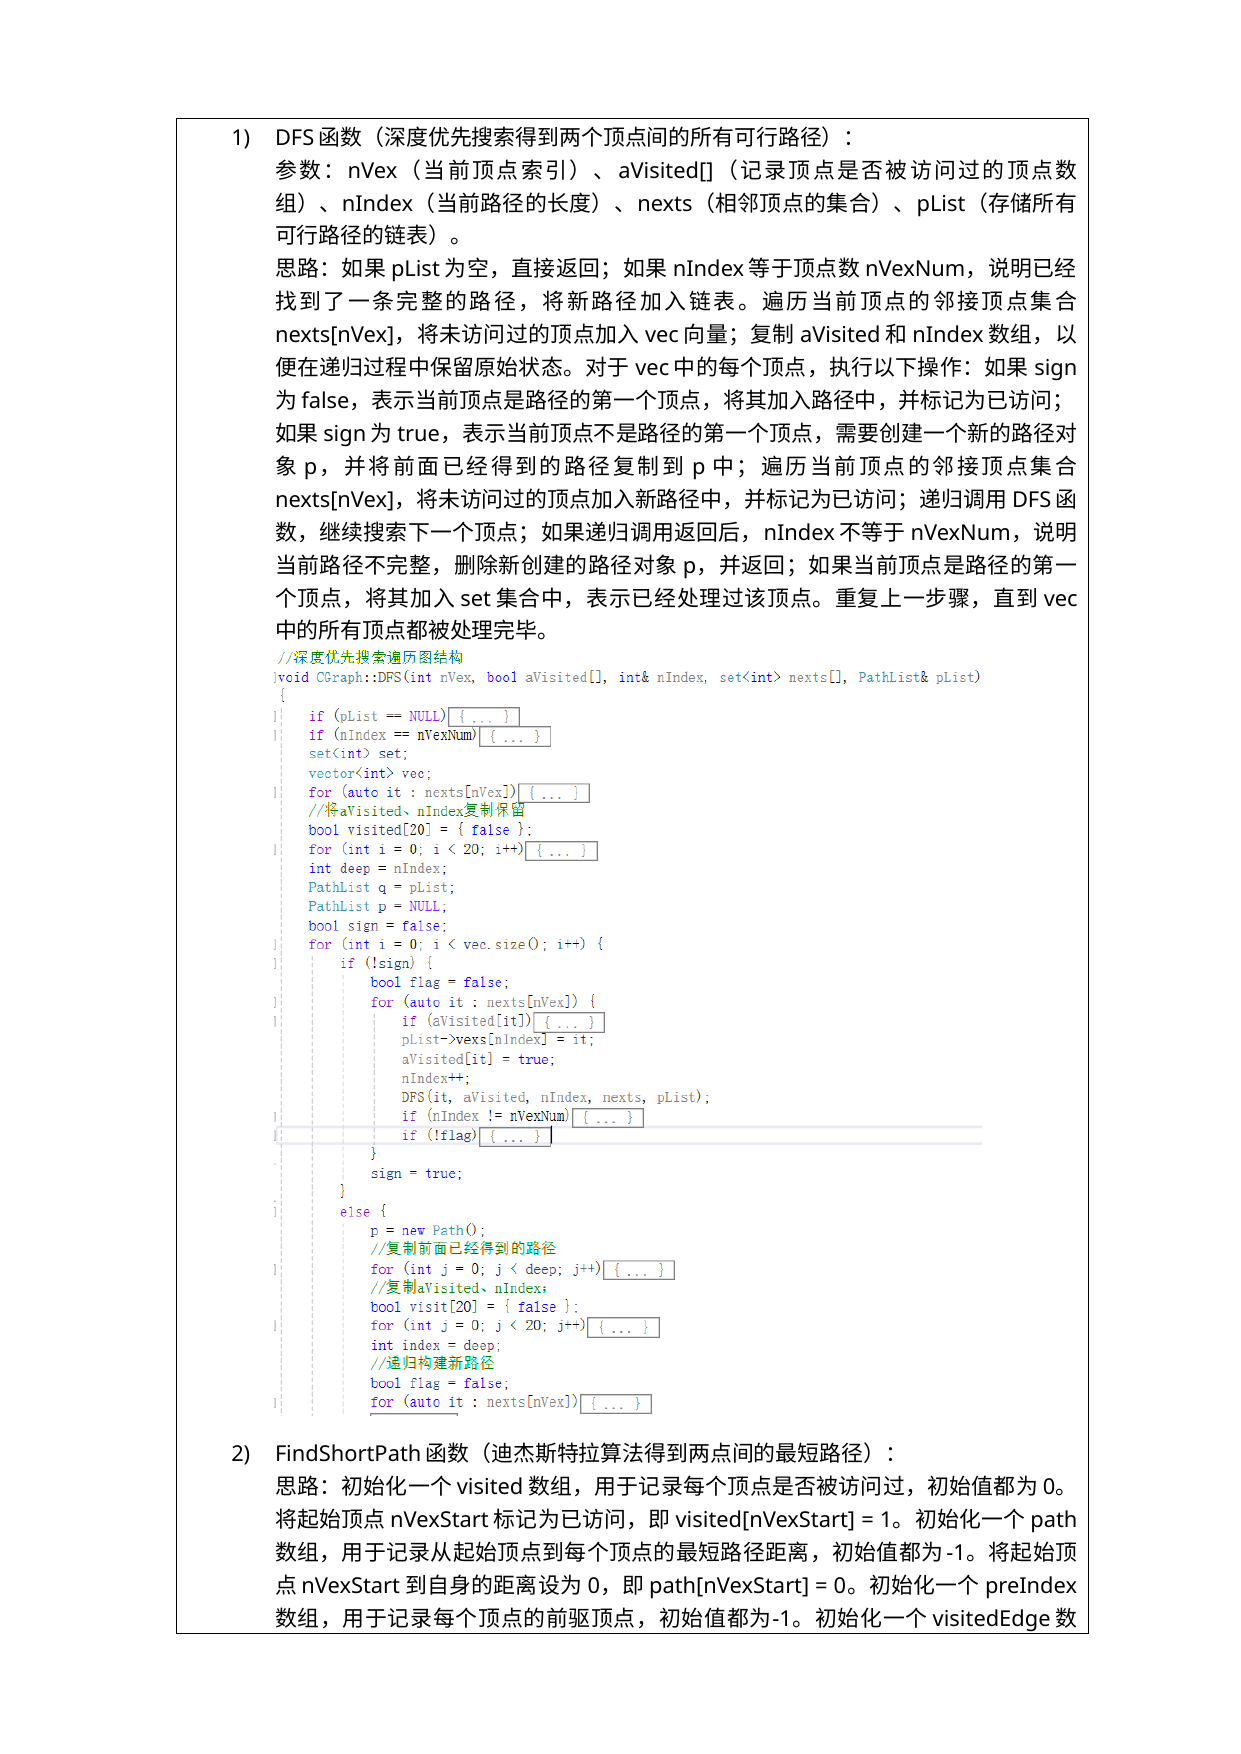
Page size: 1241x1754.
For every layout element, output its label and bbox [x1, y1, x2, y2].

picture [274, 645, 982, 1416]
table_cell [177, 119, 1088, 1633]
